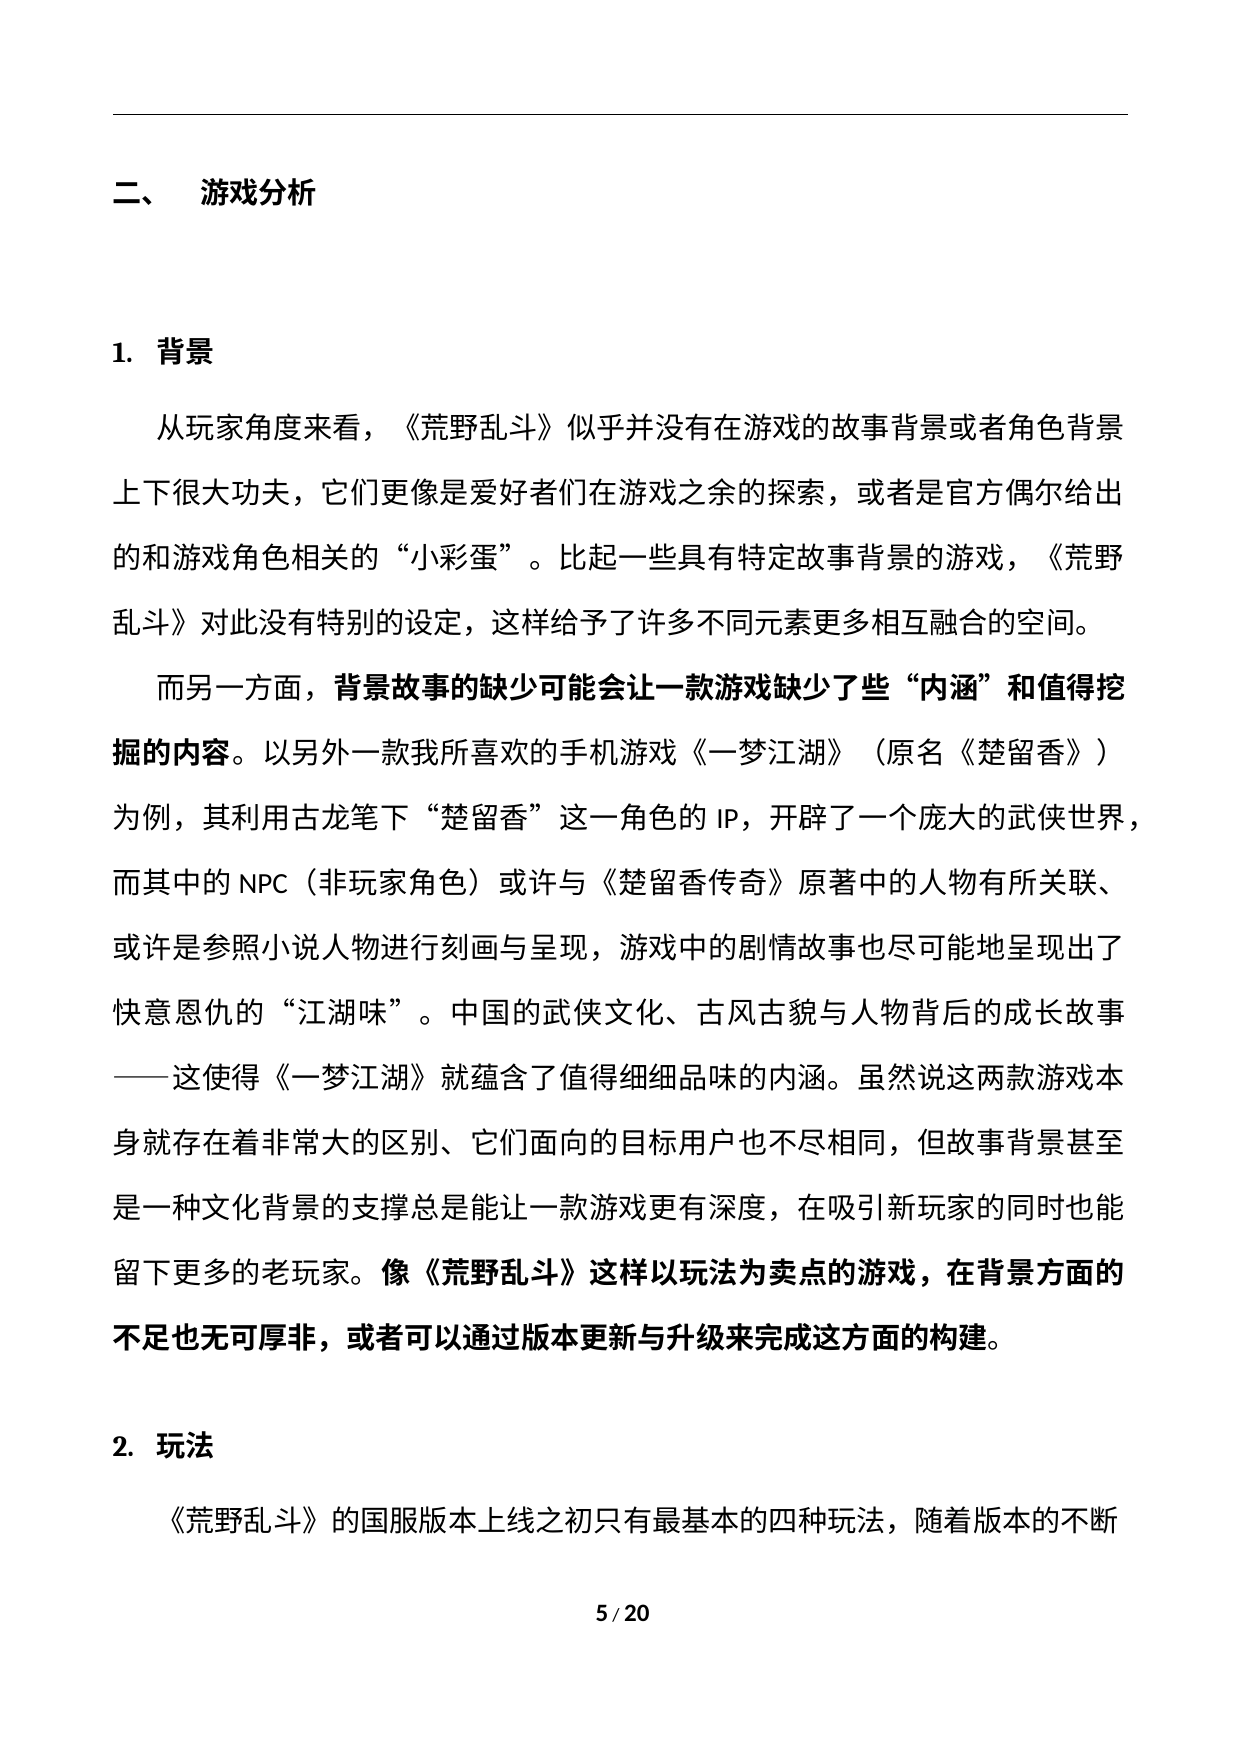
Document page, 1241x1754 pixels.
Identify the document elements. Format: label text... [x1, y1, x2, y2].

subtitle 玩法 [112, 1411, 1128, 1476]
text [112, 1486, 1128, 1551]
text 从玩家角度来看，《荒野乱斗》似乎并没有在游戏的故事背景或者角色背景上下很大功夫，它们更像是爱好者们在游戏之余的探索，或者是官方偶尔给出的和游戏角色相关的“小彩蛋”。比起一些具有特定故事背景的游戏，《荒野乱斗》对此没有特别的设定，这样给予了许多不同元素更多相互融合的空间。 [112, 393, 1128, 653]
text 而另一方面，背景故事的缺少可能会让一款游戏缺少了些“内涵”和值得挖掘的内容。以另外一款我所喜欢的手机游戏《一梦江湖》（原名《楚留香》）为例，其利用古龙笔下“楚留香”这一角色的IP，开辟了一个庞大的武侠世界，而其中的NPC（非玩家角色）或许与《楚留香传奇》原著中的人物有所关联、或许是参照小说人物进行刻画与呈现，游戏中的剧情故事也尽可能地呈现出了快意恩仇的“江湖味”。中国的武侠文化、古风古貌与人物背后的成长故事——这使得《一梦江湖》就蕴含了值得细细品味的内涵。虽然说这两款游戏本身就存在着非常大的区别、它们面向的目标用户也不尽相同，但故事背景甚至是一种文化背景的支撑总是能让一款游戏更有深度，在吸引新玩家的同时也能留下更多的老玩家。像《荒野乱斗》这样以玩法为卖点的游戏，在背景方面的不足也无可厚非，或者可以通过版本更新与升级来完成这方面的构建。 [112, 653, 1128, 1368]
subtitle 背景 [112, 317, 1128, 382]
subtitle 游戏分析 [112, 158, 1128, 223]
